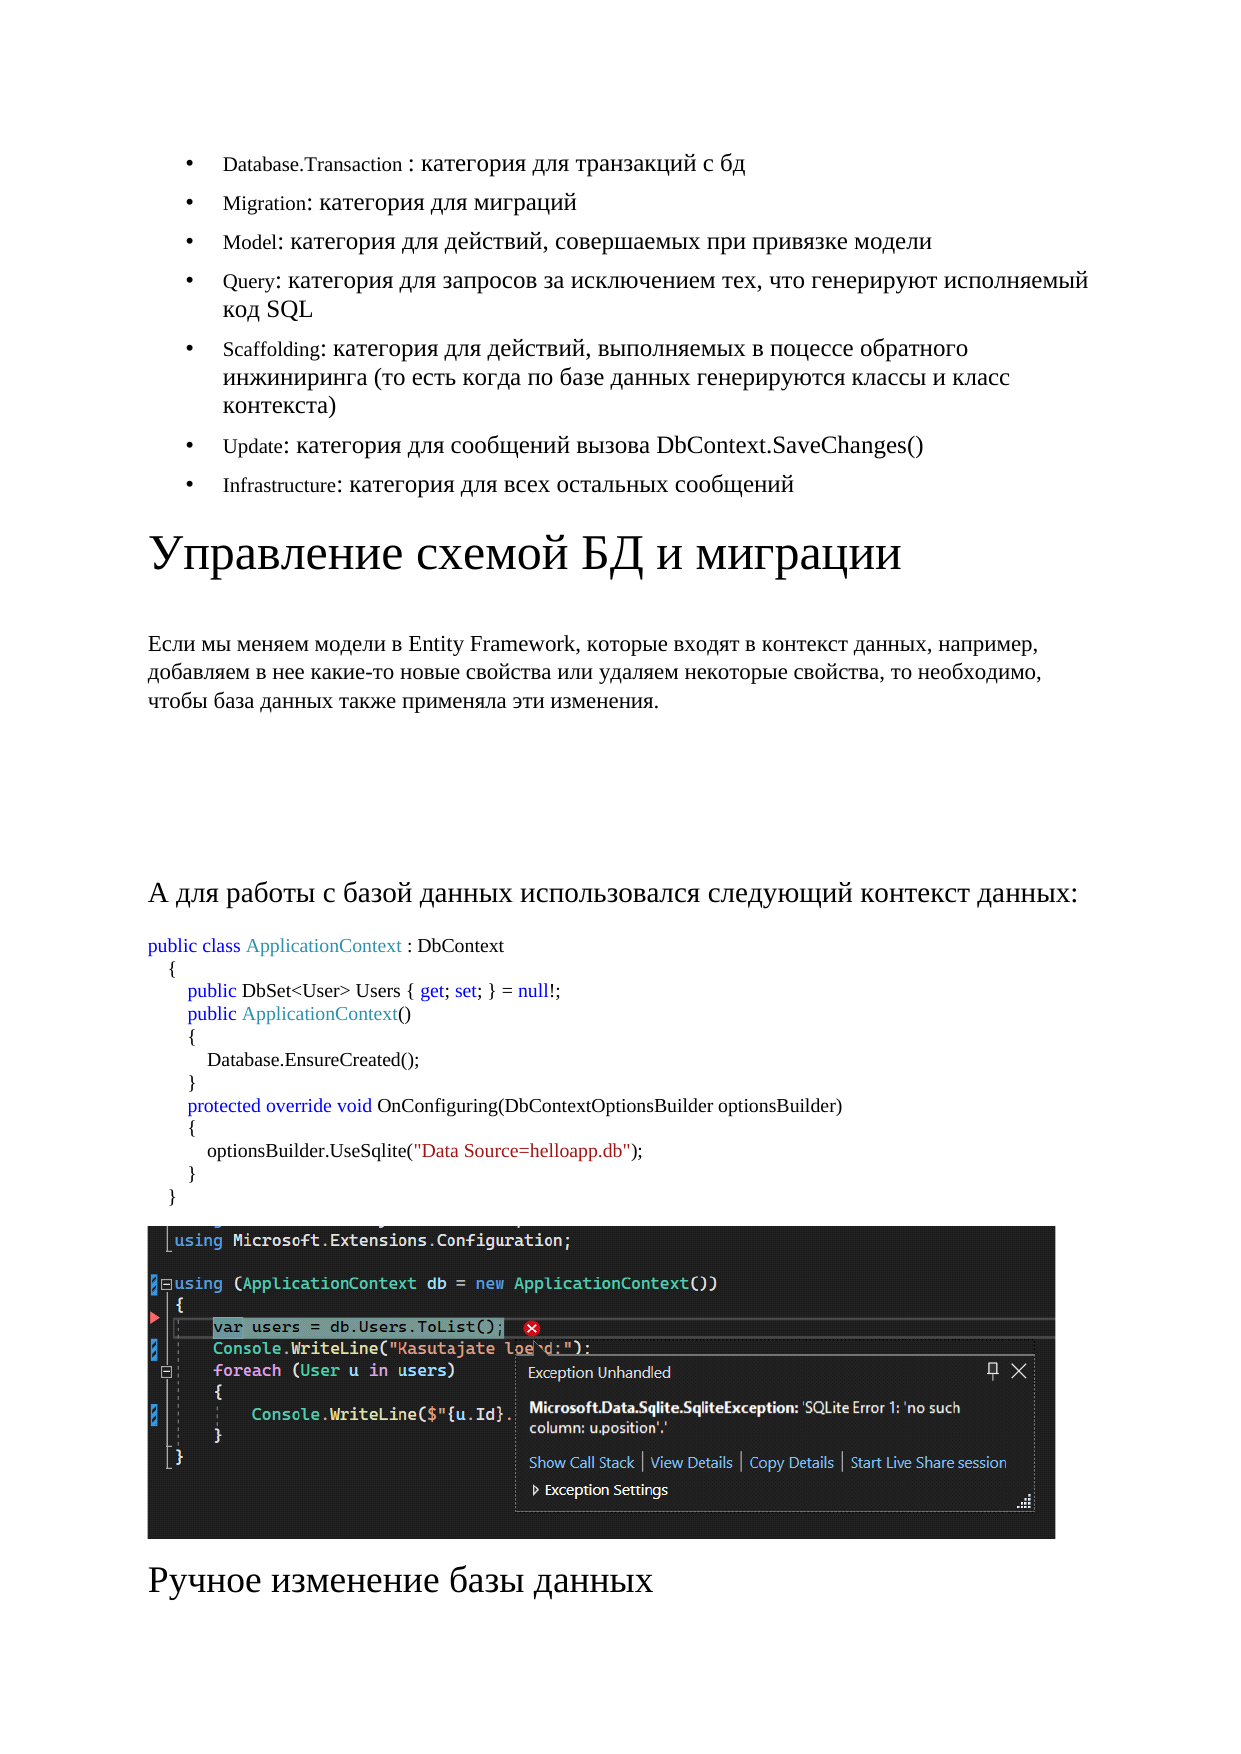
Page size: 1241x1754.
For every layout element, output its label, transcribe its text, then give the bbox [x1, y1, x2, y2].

text Database.EnsureCreated(); [148, 1048, 1093, 1071]
text Ручное изменение базы данных [148, 1557, 1093, 1601]
text { [148, 1116, 1093, 1139]
text public ApplicationContext() [148, 1002, 1093, 1025]
text Если мы меняем модели в Entity Framework, которые входят в контекст данных, например, добавляем в нее какие-то новые свойства или удаляем некоторые свойства, то необходимо, чтобы база данных также применяла эти изменения. [148, 630, 1093, 713]
text } [148, 1162, 1093, 1185]
list Query: категория для запросов за исключением тех, что генерируют исполняемый код SQL [185, 265, 1093, 323]
text public class ApplicationContext : DbContext [148, 934, 1093, 957]
list Migration: категория для миграций [185, 187, 1093, 216]
text optionsBuilder.UseSqlite("Data Source=helloapp.db"); [148, 1139, 1093, 1162]
list Infrastructure: категория для всех остальных сообщений [185, 469, 1093, 498]
text Управление схемой БД и миграции [148, 523, 1093, 580]
list Database.Transaction : категория для транзакций с бд [185, 148, 1093, 176]
text { [148, 957, 1093, 979]
list Model: категория для действий, совершаемых при привязке модели [185, 226, 1093, 255]
text } [148, 1185, 1093, 1208]
text } [148, 1071, 1093, 1093]
text А для работы с базой данных использовался следующий контекст данных: [148, 875, 1093, 908]
text public DbSet<User> Users { get; set; } = null!; [148, 979, 1093, 1002]
picture [147, 1226, 1056, 1539]
text { [148, 1025, 1093, 1048]
list Scaffolding: категория для действий, выполняемых в поцессе обратного инжиниринга (то есть когда по базе данных генерируются классы и класс контекста) [185, 333, 1093, 419]
text protected override void OnConfiguring(DbContextOptionsBuilder optionsBuilder) [148, 1093, 1093, 1116]
list Update: категория для сообщений вызова DbContext.SaveChanges() [185, 430, 1093, 458]
